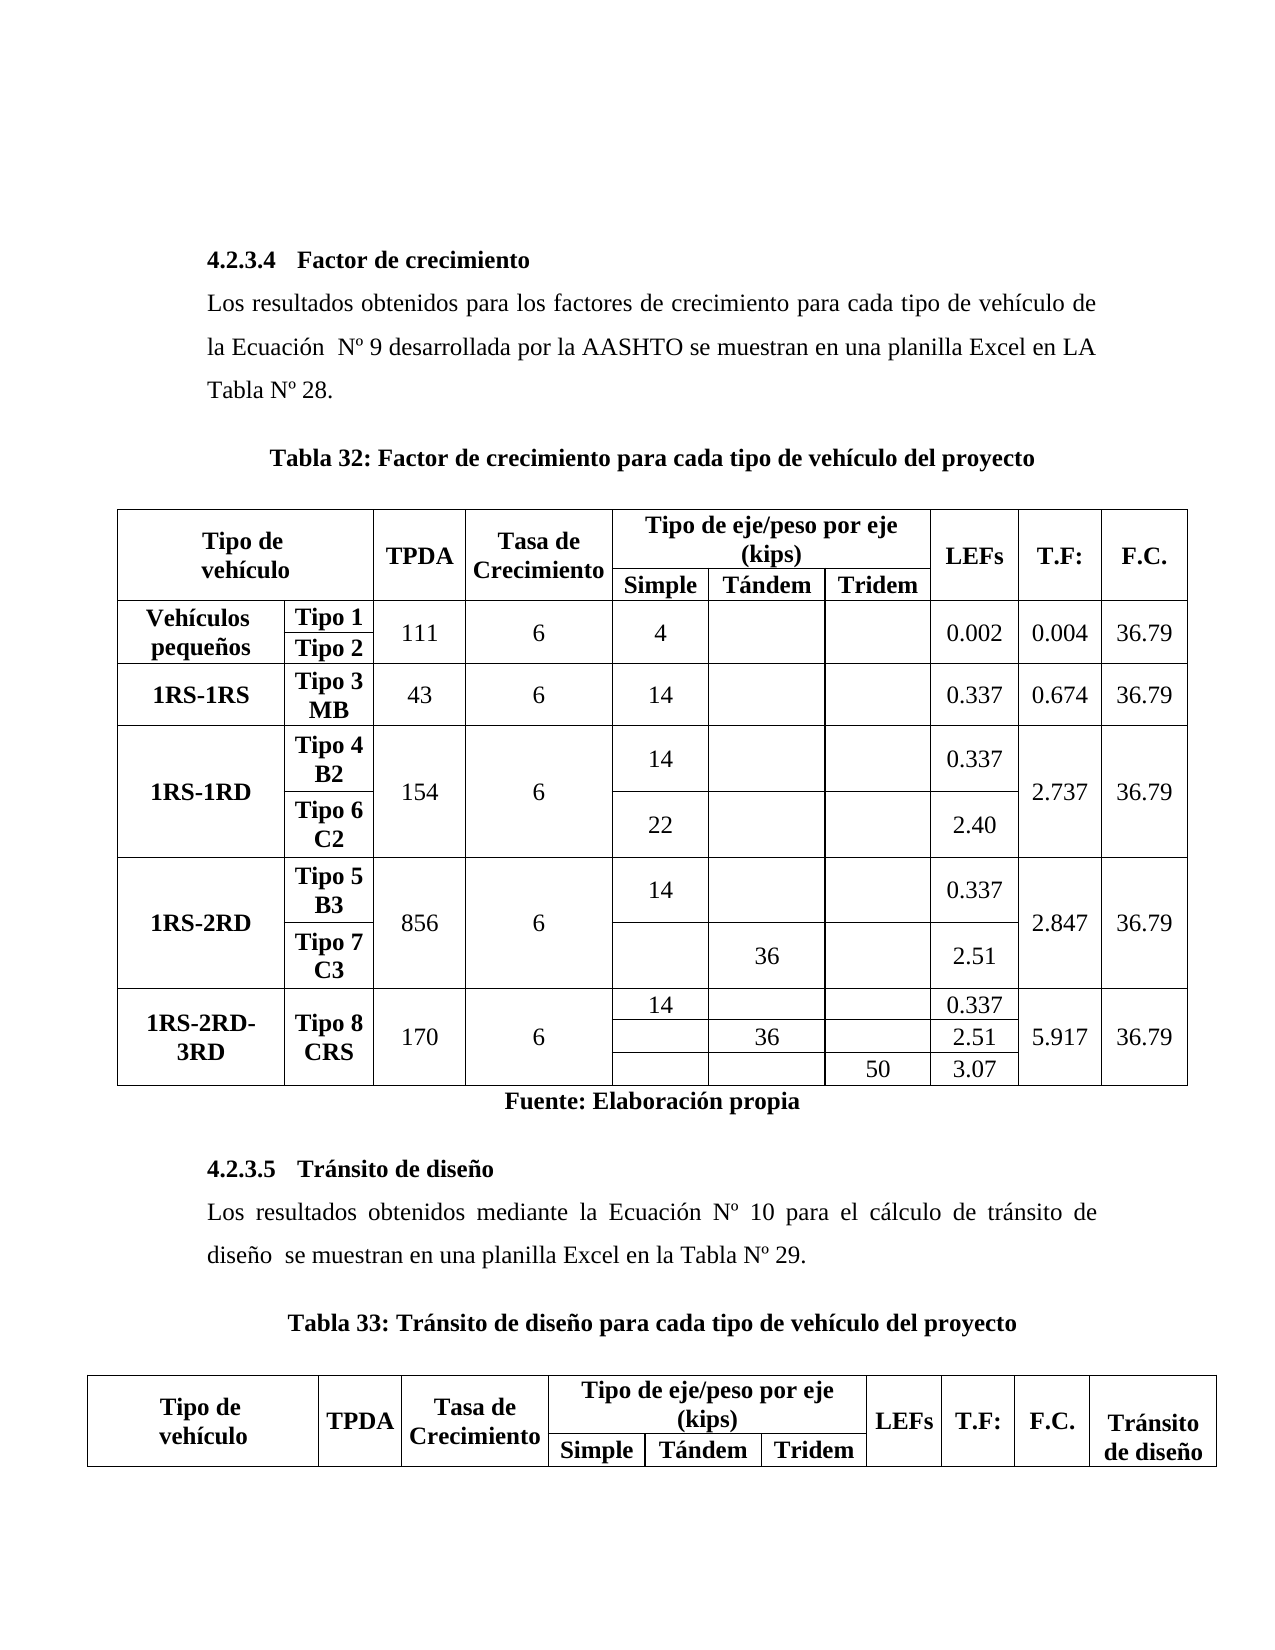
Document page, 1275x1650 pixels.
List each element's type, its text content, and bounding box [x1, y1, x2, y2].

table_cell Tridem [762, 1434, 866, 1466]
table_cell 154 [374, 726, 465, 857]
table_cell Tipo 2 [285, 633, 373, 663]
table_header Tasa de Crecimiento [402, 1376, 548, 1466]
table_cell 4 [613, 601, 708, 663]
table_cell 2.737 [1019, 726, 1101, 857]
table_cell [826, 726, 930, 791]
table_cell [826, 858, 930, 922]
table_cell 43 [374, 664, 465, 725]
table_cell 856 [374, 858, 465, 988]
table_cell 22 [613, 792, 708, 857]
table_cell 2.40 [931, 792, 1018, 857]
table_cell [709, 601, 824, 663]
table_cell Tipo 4 B2 [285, 726, 373, 791]
table_cell 14 [613, 858, 708, 922]
table_cell 1RS-1RS [118, 664, 284, 725]
text Los resultados obtenidos mediante la Ecuación Nº 10 para el cálculo de tránsito de diseño se muestran en una planilla Excel en la Tabla Nº 29. [207, 1197, 1098, 1269]
table_cell [613, 1020, 708, 1052]
table_cell 6 [466, 664, 612, 725]
table_cell [826, 792, 930, 857]
table_cell [826, 664, 930, 725]
table_cell 0.337 [931, 858, 1018, 922]
table_cell Vehículos pequeños [118, 601, 284, 663]
table_cell 0.674 [1019, 664, 1101, 725]
table_cell 1RS-1RD [118, 726, 284, 857]
table_cell [826, 1020, 930, 1052]
table_cell 3.07 [931, 1053, 1018, 1085]
table_cell [826, 923, 930, 988]
table_cell Simple [549, 1434, 644, 1466]
table_header Tipo de vehículo [88, 1376, 318, 1466]
table_cell 36.79 [1102, 601, 1187, 663]
table_cell [613, 923, 708, 988]
subtitle Factor de crecimiento [207, 245, 1098, 274]
table_cell 6 [466, 726, 612, 857]
subtitle Tránsito de diseño [207, 1154, 1098, 1183]
table_header TPDA [374, 510, 465, 600]
table_cell 14 [613, 664, 708, 725]
table_cell Simple [613, 569, 708, 600]
table_cell 0.337 [931, 726, 1018, 791]
table_cell [709, 989, 824, 1019]
table_header TPDA [319, 1376, 401, 1466]
table_cell [709, 792, 824, 857]
table_header Tipo de eje/peso por eje (kips) [613, 510, 930, 568]
table_cell 1RS-2RD-3RD [118, 989, 284, 1085]
table_header Tasa de Crecimiento [466, 510, 612, 600]
table_cell 50 [826, 1053, 930, 1085]
table_cell 5.917 [1019, 989, 1101, 1085]
table_header F.C. [1015, 1376, 1089, 1466]
table_cell Tándem [709, 569, 824, 600]
table_cell Tipo 6 C2 [285, 792, 373, 857]
table_cell 0.004 [1019, 601, 1101, 663]
table_cell Tridem [826, 569, 930, 600]
text Los resultados obtenidos para los factores de crecimiento para cada tipo de vehículo de la Ecuación Nº 9 desarrollada por la AASHTO se muestran en una planilla Excel en LA Tabla Nº 28. [207, 288, 1098, 403]
table_cell 0.337 [931, 989, 1018, 1019]
table_header LEFs [931, 510, 1018, 600]
table_cell 6 [466, 989, 612, 1085]
table_header T.F: [942, 1376, 1014, 1466]
table_cell 2.51 [931, 1020, 1018, 1052]
table_header T.F: [1019, 510, 1101, 600]
table_cell 0.337 [931, 664, 1018, 725]
table_cell 36 [709, 923, 824, 988]
table_cell 6 [466, 601, 612, 663]
table_cell [709, 726, 824, 791]
table_cell 6 [466, 858, 612, 988]
table_cell [826, 601, 930, 663]
table_cell 36 [709, 1020, 824, 1052]
table_cell [709, 664, 824, 725]
table_cell Tipo 7 C3 [285, 923, 373, 988]
table_cell Tipo 8 CRS [285, 989, 373, 1085]
table_cell 14 [613, 989, 708, 1019]
table_header F.C. [1102, 510, 1187, 600]
table_cell [709, 1053, 824, 1085]
table_cell [709, 858, 824, 922]
table_cell 1RS-2RD [118, 858, 284, 988]
table_cell [613, 1053, 708, 1085]
table_cell 2.847 [1019, 858, 1101, 988]
table_cell Tipo 1 [285, 601, 373, 632]
table_cell Tándem [646, 1434, 761, 1466]
table_cell 36.79 [1102, 989, 1187, 1085]
table_cell 170 [374, 989, 465, 1085]
table_cell 111 [374, 601, 465, 663]
table_cell 14 [613, 726, 708, 791]
table_cell Tipo 3 MB [285, 664, 373, 725]
table_header LEFs [867, 1376, 941, 1466]
table_cell [826, 989, 930, 1019]
table_cell Tipo 5 B3 [285, 858, 373, 922]
table_cell 36.79 [1102, 664, 1187, 725]
text Fuente: Elaboración propia [207, 1086, 1098, 1114]
table_cell 0.002 [931, 601, 1018, 663]
table_header Tipo de eje/peso por eje (kips) [549, 1376, 866, 1433]
table_cell 36.79 [1102, 858, 1187, 988]
table_header Tránsito de diseño [1090, 1376, 1216, 1466]
table_cell 36.79 [1102, 726, 1187, 857]
table_cell 2.51 [931, 923, 1018, 988]
table_header Tipo de vehículo [118, 510, 373, 600]
